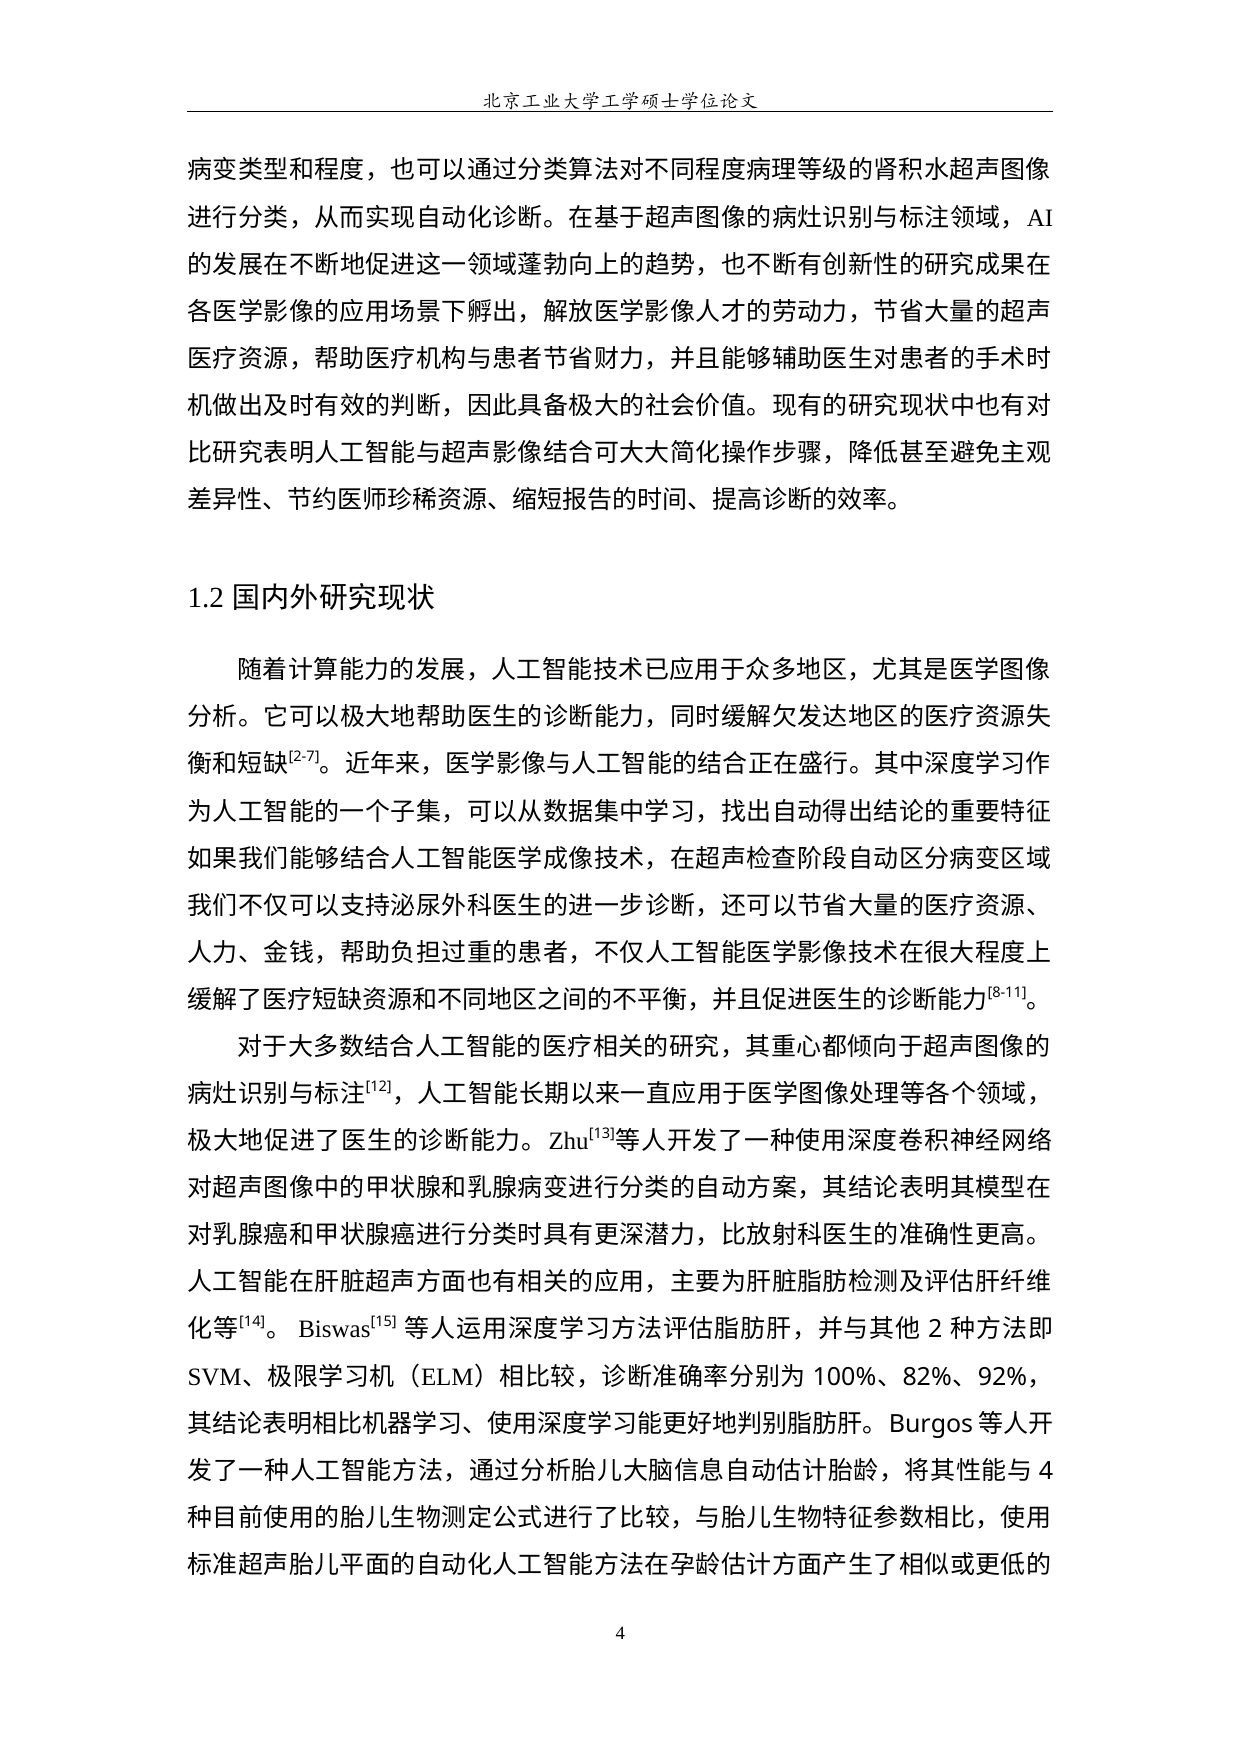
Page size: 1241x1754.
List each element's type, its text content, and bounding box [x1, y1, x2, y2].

text 随着计算能力的发展，人工智能技术已应用于众多地区，尤其是医学图像分析。它可以极大地帮助医生的诊断能力，同时缓解欠发达地区的医疗资源失衡和短缺[<smail2020using>-<turco2020contrast><shokoohi2019enhanced><dhindsa2018grading><blum2018early><he2019practical>]。近年来，医学影像与人工智能的结合正在盛行。其中深度学习作为人工智能的一个子集，可以从数据集中学习，找出自动得出结论的重要特征。如果我们能够结合人工智能医学成像技术，在超声检查阶段自动区分病变区域，我们不仅可以支持泌尿外科医生的进一步诊断，还可以节省大量的医疗资源、人力、金钱，帮助负担过重的患者，不仅人工智能医学影像技术在很大程度上缓解了医疗短缺资源和不同地区之间的不平衡，并且促进医生的诊断能力[<gulshan2016development>-<jussupow2021augmenting><kumar2022artificial><lee2021application>]。 [187, 650, 1053, 1016]
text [187, 1026, 1053, 1581]
subtitle 1.2 国内外研究现状 [187, 578, 1053, 614]
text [187, 150, 1053, 516]
